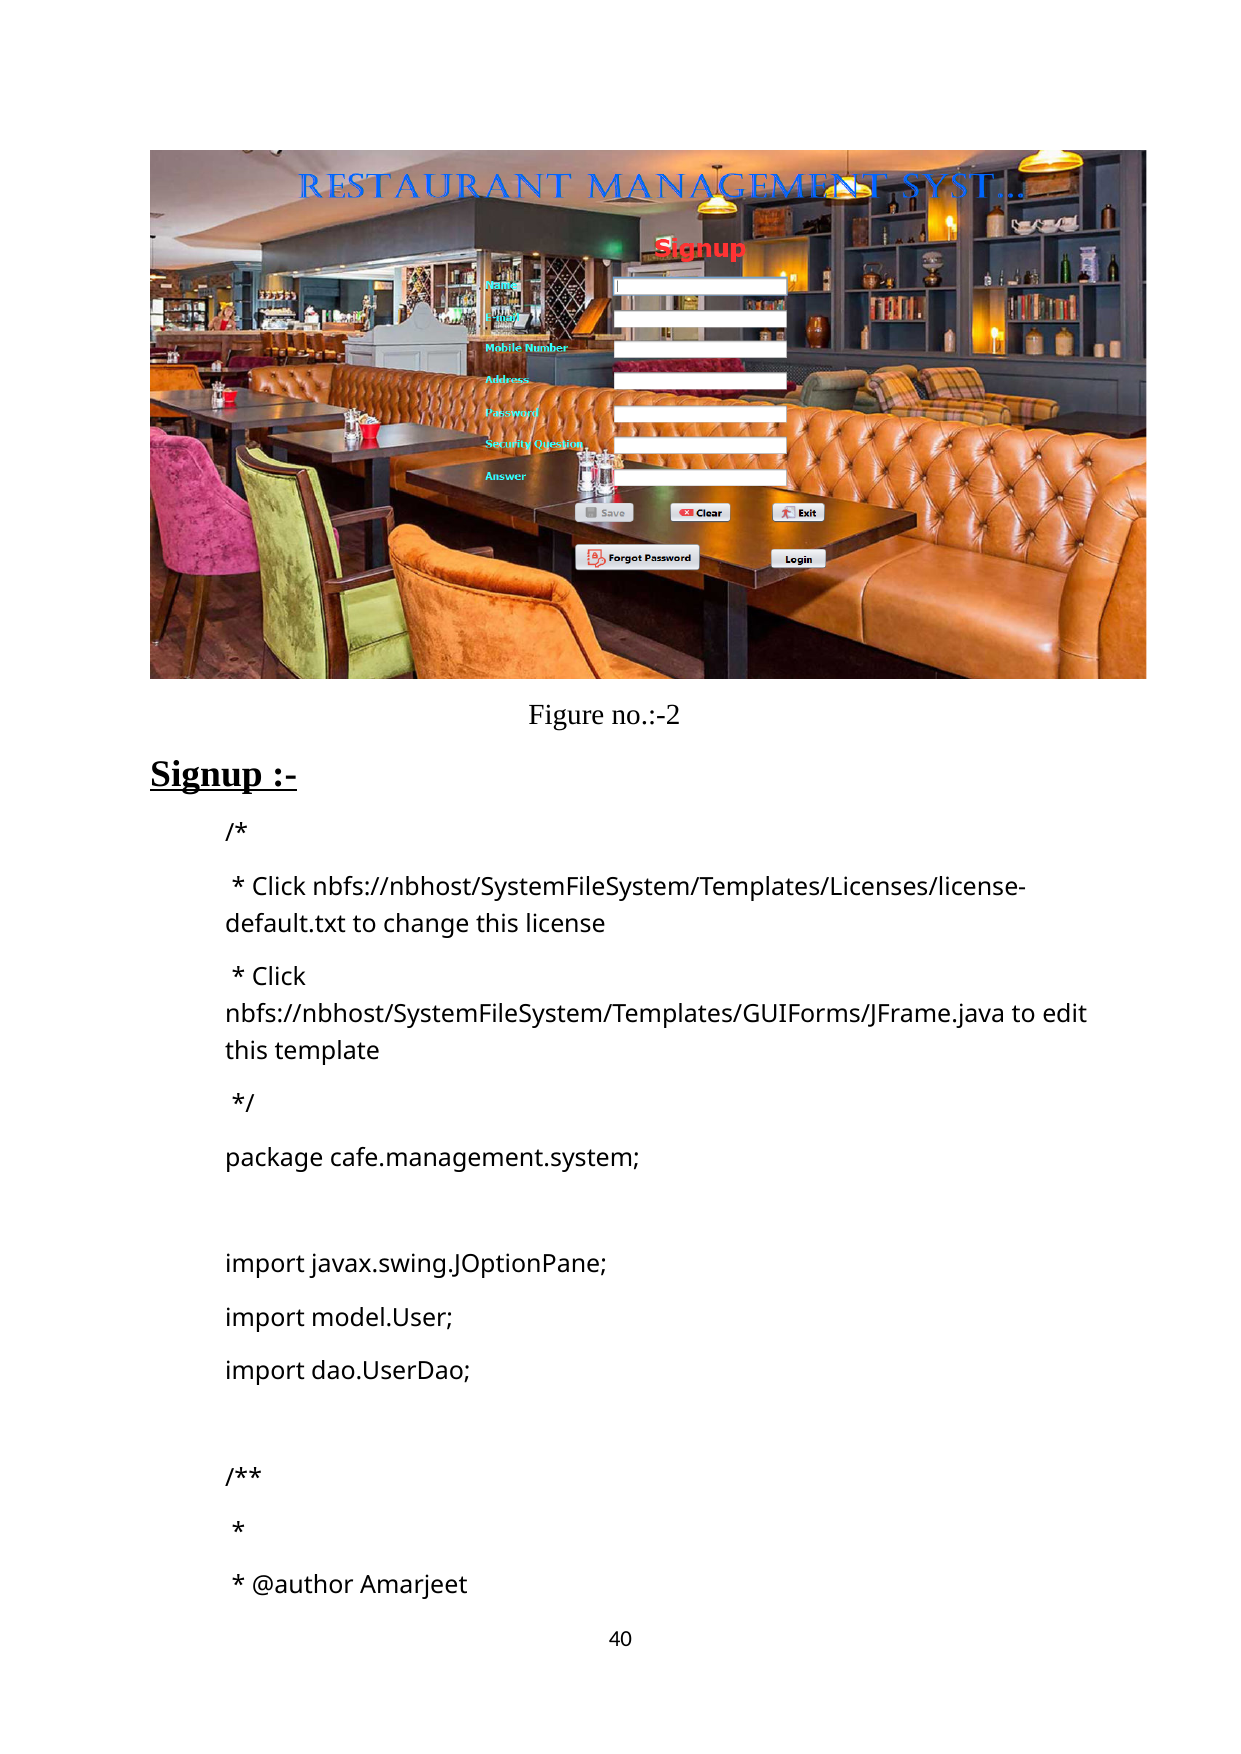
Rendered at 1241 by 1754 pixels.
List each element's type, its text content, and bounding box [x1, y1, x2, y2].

text * @author Amarjeet [225, 1567, 1090, 1601]
text import javax.swing.JOptionPane; [225, 1246, 1090, 1280]
text /* [225, 815, 1090, 849]
text import dao.UserDao; [225, 1353, 1090, 1387]
text import model.User; [225, 1299, 1090, 1333]
text /** [225, 1460, 1090, 1494]
picture [150, 150, 1147, 679]
text */ [225, 1086, 1090, 1120]
text Figure no.:-2 [150, 697, 1090, 731]
text * Click nbfs://nbhost/SystemFileSystem/Templates/Licenses/license-default.txt to change this license [225, 868, 1090, 939]
text Signup :- [150, 752, 1090, 795]
text * Click nbfs://nbhost/SystemFileSystem/Templates/GUIForms/JFrame.java to edit this template [225, 959, 1090, 1066]
text * [225, 1513, 1090, 1547]
text package cafe.management.system; [225, 1139, 1090, 1173]
